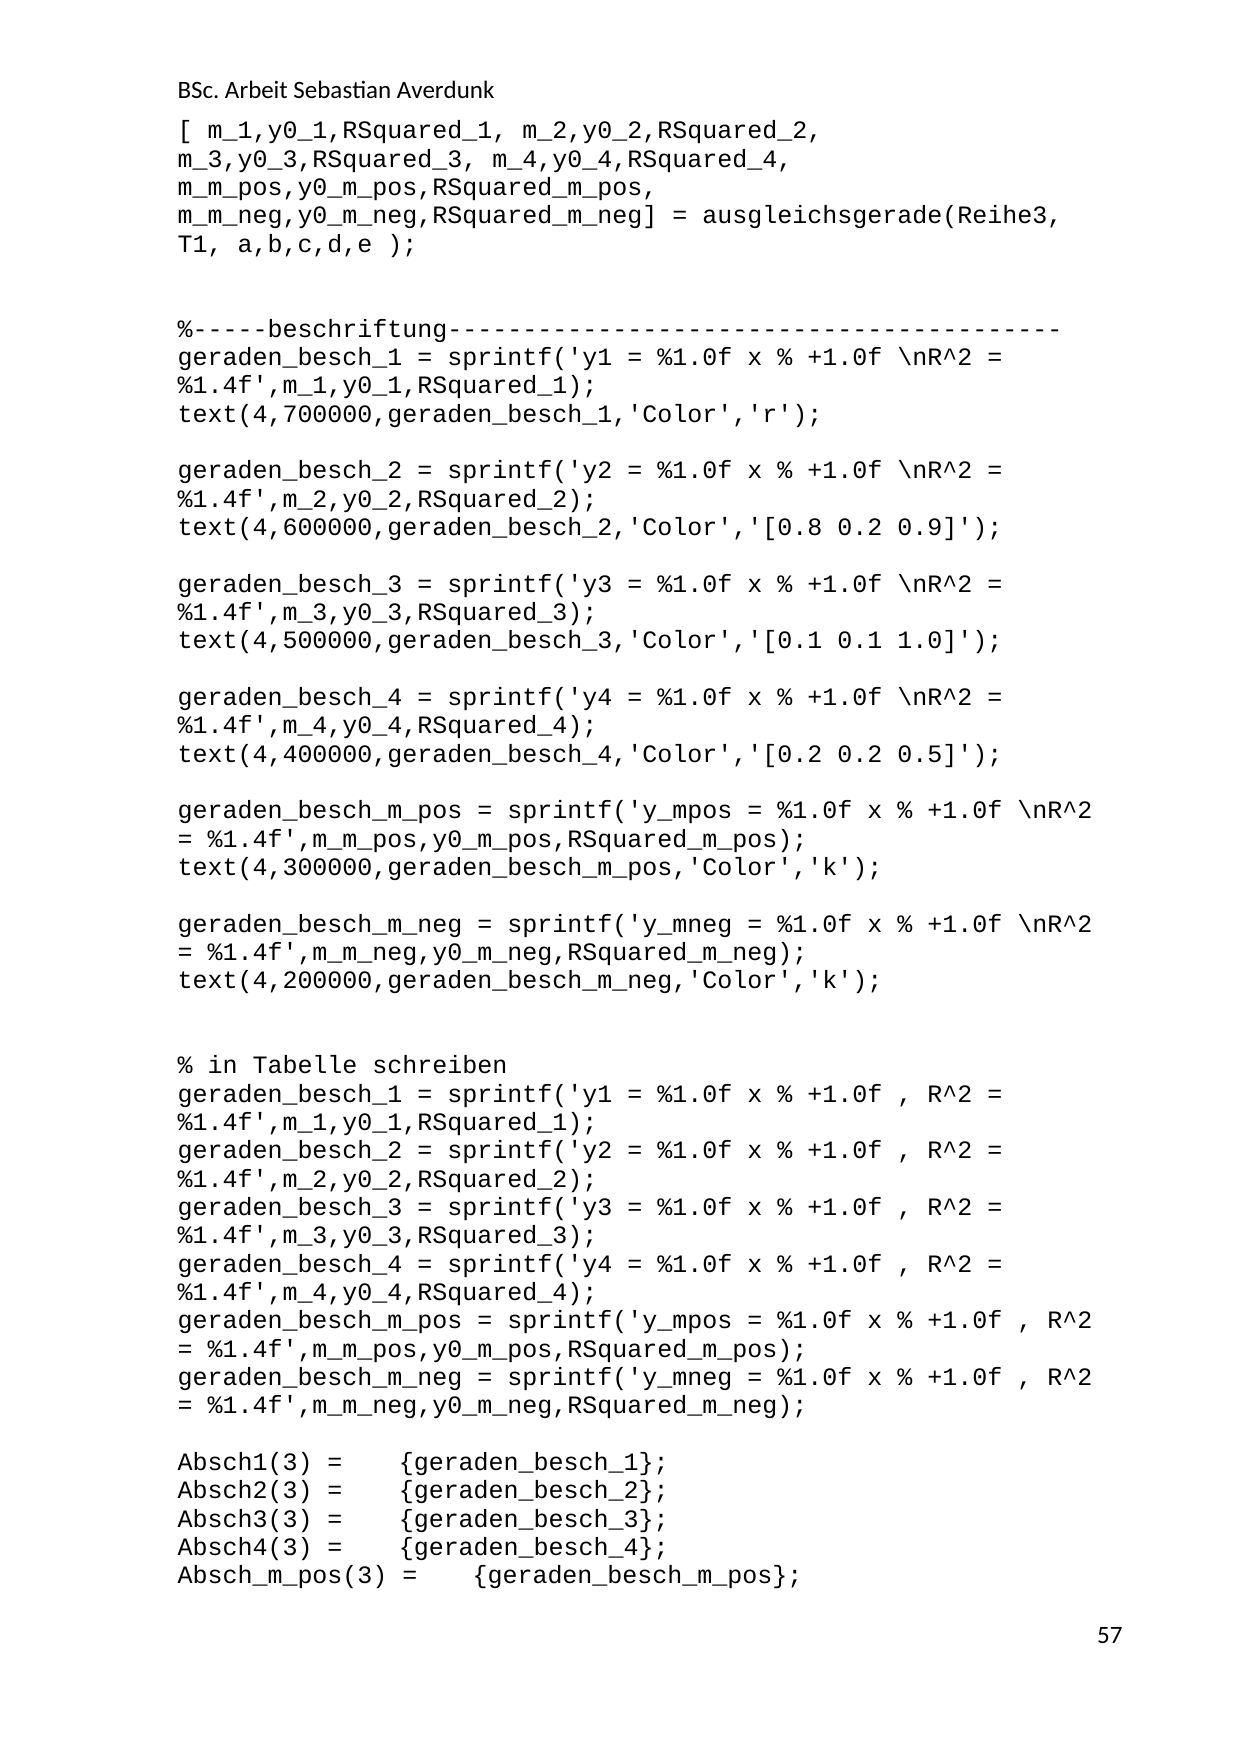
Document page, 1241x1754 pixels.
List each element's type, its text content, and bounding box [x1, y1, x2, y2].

text Absch2(3) = {geraden_besch_2}; [177, 1478, 1122, 1506]
text geraden_besch_3 = sprintf('y3 = %1.0f x % +1.0f , R^2 = %1.4f',m_3,y0_3,RSquared_3); [177, 1195, 1122, 1251]
text geraden_besch_4 = sprintf('y4 = %1.0f x % +1.0f , R^2 = %1.4f',m_4,y0_4,RSquared_4); [177, 1251, 1122, 1308]
text geraden_besch_2 = sprintf('y2 = %1.0f x % +1.0f \nR^2 = %1.4f',m_2,y0_2,RSquared_2); [177, 458, 1122, 515]
text geraden_besch_m_neg = sprintf('y_mneg = %1.0f x % +1.0f \nR^2 = %1.4f',m_m_neg,y0_m_neg,RSquared_m_neg); [177, 911, 1122, 968]
text text(4,700000,geraden_besch_1,'Color','r'); [177, 401, 1122, 430]
text Absch3(3) = {geraden_besch_3}; [177, 1506, 1122, 1535]
text Absch4(3) = {geraden_besch_4}; [177, 1535, 1122, 1563]
text Absch_m_pos(3) = {geraden_besch_m_pos}; [177, 1563, 1122, 1591]
text geraden_besch_m_pos = sprintf('y_mpos = %1.0f x % +1.0f , R^2 = %1.4f',m_m_pos,y0_m_pos,RSquared_m_pos); [177, 1308, 1122, 1365]
text geraden_besch_4 = sprintf('y4 = %1.0f x % +1.0f \nR^2 = %1.4f',m_4,y0_4,RSquared_4); [177, 685, 1122, 741]
text Absch1(3) = {geraden_besch_1}; [177, 1450, 1122, 1478]
text %-----beschriftung----------------------------------------- [177, 316, 1122, 345]
text text(4,200000,geraden_besch_m_neg,'Color','k'); [177, 968, 1122, 996]
text geraden_besch_m_pos = sprintf('y_mpos = %1.0f x % +1.0f \nR^2 = %1.4f',m_m_pos,y0_m_pos,RSquared_m_pos); [177, 798, 1122, 855]
text text(4,500000,geraden_besch_3,'Color','[0.1 0.1 1.0]'); [177, 628, 1122, 656]
text geraden_besch_1 = sprintf('y1 = %1.0f x % +1.0f , R^2 = %1.4f',m_1,y0_1,RSquared_1); [177, 1081, 1122, 1138]
text geraden_besch_2 = sprintf('y2 = %1.0f x % +1.0f , R^2 = %1.4f',m_2,y0_2,RSquared_2); [177, 1138, 1122, 1195]
text % in Tabelle schreiben [177, 1053, 1122, 1081]
text geraden_besch_1 = sprintf('y1 = %1.0f x % +1.0f \nR^2 = %1.4f',m_1,y0_1,RSquared_1); [177, 345, 1122, 401]
text geraden_besch_m_neg = sprintf('y_mneg = %1.0f x % +1.0f , R^2 = %1.4f',m_m_neg,y0_m_neg,RSquared_m_neg); [177, 1365, 1122, 1421]
text text(4,400000,geraden_besch_4,'Color','[0.2 0.2 0.5]'); [177, 741, 1122, 770]
text text(4,600000,geraden_besch_2,'Color','[0.8 0.2 0.9]'); [177, 515, 1122, 543]
text geraden_besch_3 = sprintf('y3 = %1.0f x % +1.0f \nR^2 = %1.4f',m_3,y0_3,RSquared_3); [177, 571, 1122, 628]
text [ m_1,y0_1,RSquared_1, m_2,y0_2,RSquared_2, m_3,y0_3,RSquared_3, m_4,y0_4,RSquared_4, m_m_pos,y0_m_pos,RSquared_m_pos, m_m_neg,y0_m_neg,RSquared_m_neg] = ausgleichsgerade(Reihe3, T1, a,b,c,d,e ); [177, 118, 1122, 260]
text text(4,300000,geraden_besch_m_pos,'Color','k'); [177, 855, 1122, 883]
